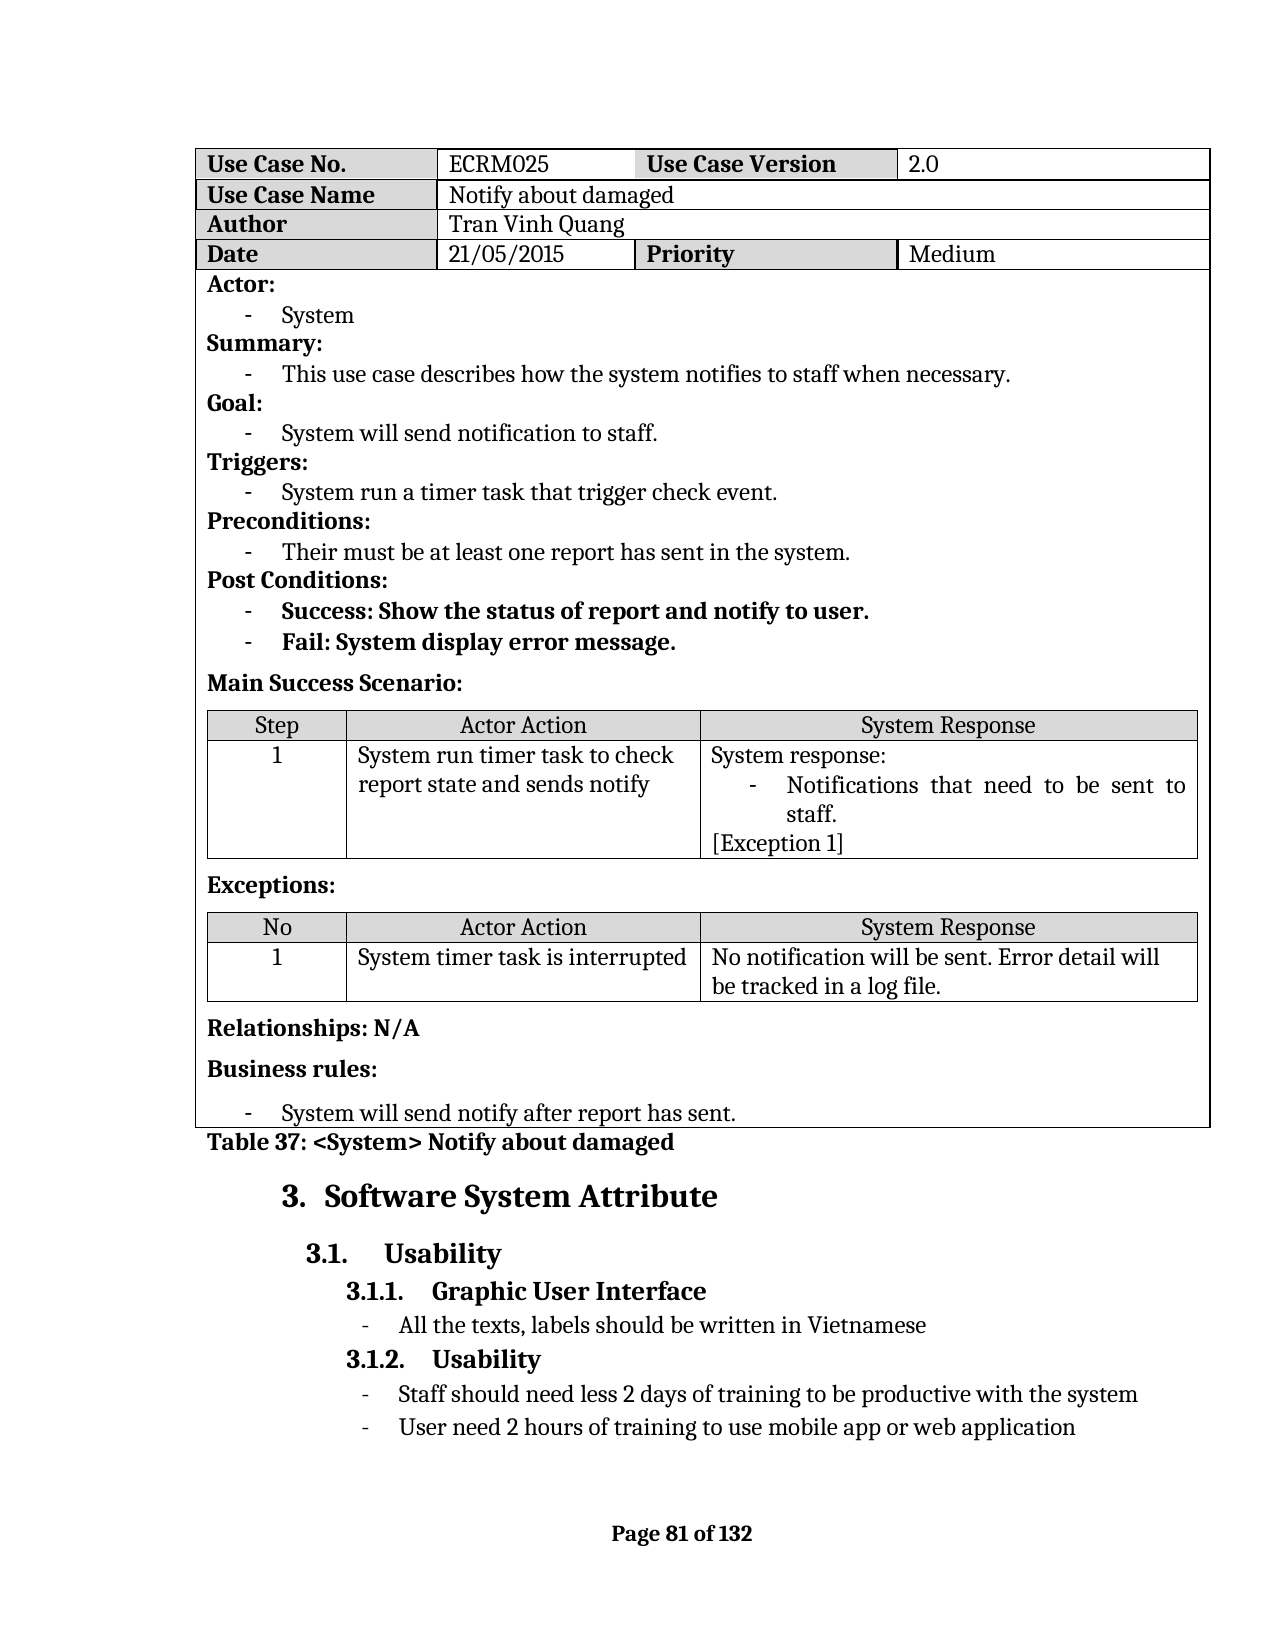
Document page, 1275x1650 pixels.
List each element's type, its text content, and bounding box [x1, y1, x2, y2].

table_cell 21/05/2015 [438, 240, 634, 269]
table_cell Use Case Version [635, 150, 897, 178]
table_cell Author [196, 210, 437, 239]
table_cell Use Case Name [197, 180, 436, 209]
list All the texts, labels should be written in Vietnamese [361, 1311, 1157, 1340]
text Table 37: <System> Notify about damaged [207, 1128, 1157, 1157]
list Graphic User Interface [346, 1276, 1157, 1307]
list Software System Attribute [282, 1178, 1157, 1216]
table_cell Actor: System Summary: This use case describes how the system notifies to staff when necessary. Goal: System will send notification to staff. Triggers: System run a timer task that trigger check event. Preconditions: Their must be at least one report has sent in the system. Post Conditions: Success: Show the status of report and notify to user. Fail: System display error message. Main Success Scenario: Exceptions: Relationships: N/A Business rules: System will send notify after report has sent. [196, 270, 1209, 1127]
table_cell Medium [899, 240, 1209, 269]
table_cell Date [197, 240, 436, 269]
table_cell Notify about damaged [438, 181, 1209, 209]
list Usability [346, 1344, 1157, 1375]
table_cell 2.0 [898, 149, 1209, 178]
table_cell ECRM025 [438, 150, 635, 178]
table_cell Tran Vinh Quang [438, 210, 1209, 239]
table_cell Priority [636, 240, 896, 269]
list Usability [306, 1237, 1157, 1271]
list Staff should need less 2 days of training to be productive with the system [361, 1380, 1157, 1409]
table_cell Use Case No. [196, 149, 437, 178]
list User need 2 hours of training to use mobile app or web application [361, 1413, 1157, 1442]
